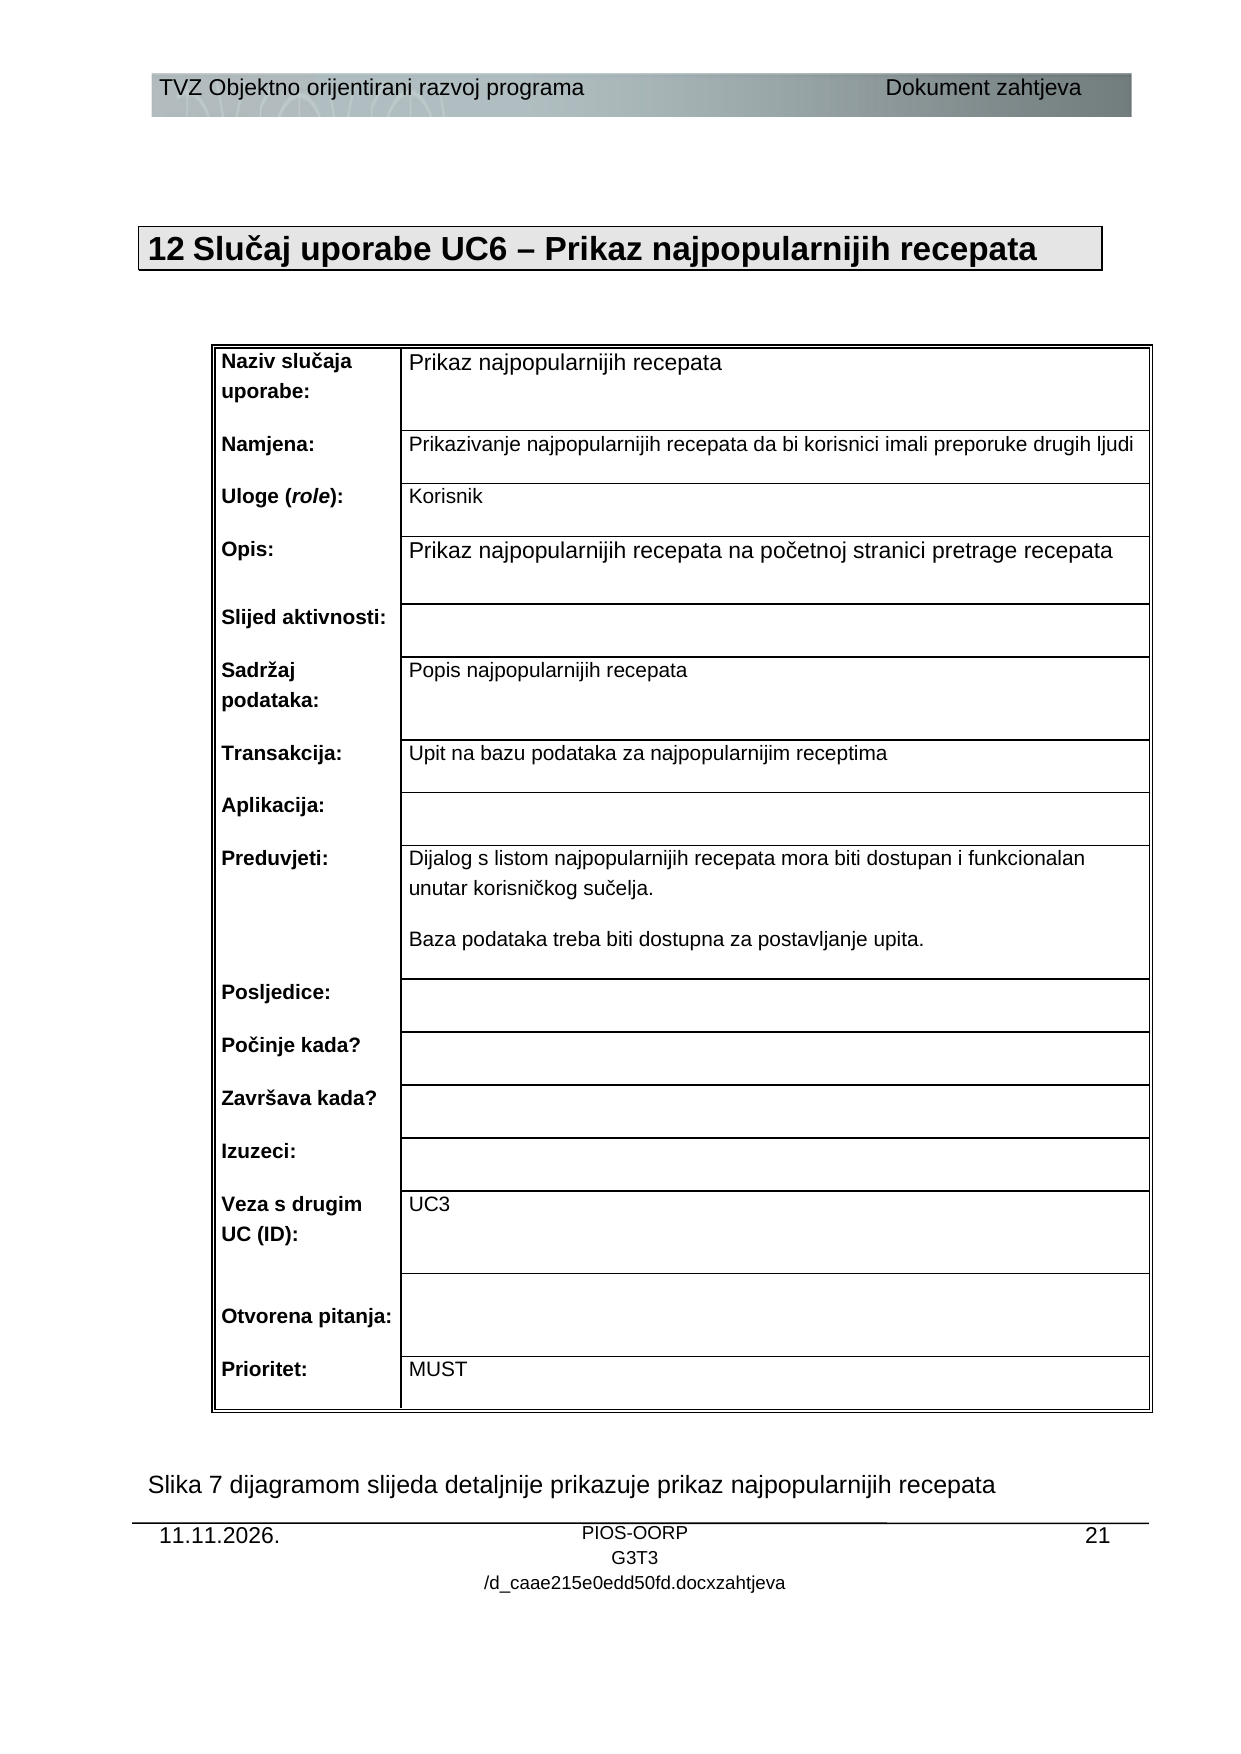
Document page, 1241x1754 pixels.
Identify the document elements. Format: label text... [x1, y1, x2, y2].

table_cell [402, 980, 1149, 1031]
table_cell Uloge (role): [216, 483, 400, 536]
table_cell Aplikacija: [216, 792, 400, 845]
table_header Naziv slučaja uporabe: [216, 349, 400, 430]
table_cell Prikazivanje najpopularnijih recepata da bi korisnici imali preporuke drugih ljudi [402, 431, 1149, 483]
table_cell [402, 1274, 1149, 1356]
table_cell UC3 [402, 1192, 1149, 1273]
table_cell MUST [402, 1357, 1149, 1408]
table_header Prikaz najpopularnijih recepata [402, 349, 1149, 430]
table_cell Slijed aktivnosti: [216, 603, 400, 656]
table_cell Počinje kada? [216, 1031, 400, 1084]
table_cell [402, 605, 1149, 656]
table_cell Korisnik [402, 484, 1149, 536]
table_cell Namjena: [216, 430, 400, 483]
table_cell Posljedice: [216, 978, 400, 1031]
table_cell Transakcija: [216, 739, 400, 792]
table_cell Veza s drugim UC (ID): [216, 1190, 400, 1273]
table_cell Preduvjeti: [216, 845, 400, 978]
subtitle Slučaj uporabe UC6 – Prikaz najpopularnijih recepata [139, 227, 1101, 269]
table_cell [402, 1139, 1149, 1190]
table_cell Otvorena pitanja: [216, 1273, 400, 1356]
table_cell [402, 1033, 1149, 1084]
table_cell [402, 1086, 1149, 1137]
picture [151, 73, 1132, 117]
table_cell Dijalog s listom najpopularnijih recepata mora biti dostupan i funkcionalan unutar korisničkog sučelja. Baza podataka treba biti dostupna za postavljanje upita. [402, 846, 1149, 978]
table_cell Opis: [216, 536, 400, 603]
table_cell Izuzeci: [216, 1137, 400, 1190]
table_cell Sadržaj podataka: [216, 656, 400, 739]
table_cell Završava kada? [216, 1084, 400, 1137]
table_cell Prioritet: [216, 1356, 400, 1408]
table_cell Prikaz najpopularnijih recepata na početnoj stranici pretrage recepata [402, 537, 1149, 603]
table_cell Popis najpopularnijih recepata [402, 658, 1149, 739]
table_cell [402, 793, 1149, 845]
table_cell Upit na bazu podataka za najpopularnijim receptima [402, 741, 1149, 792]
